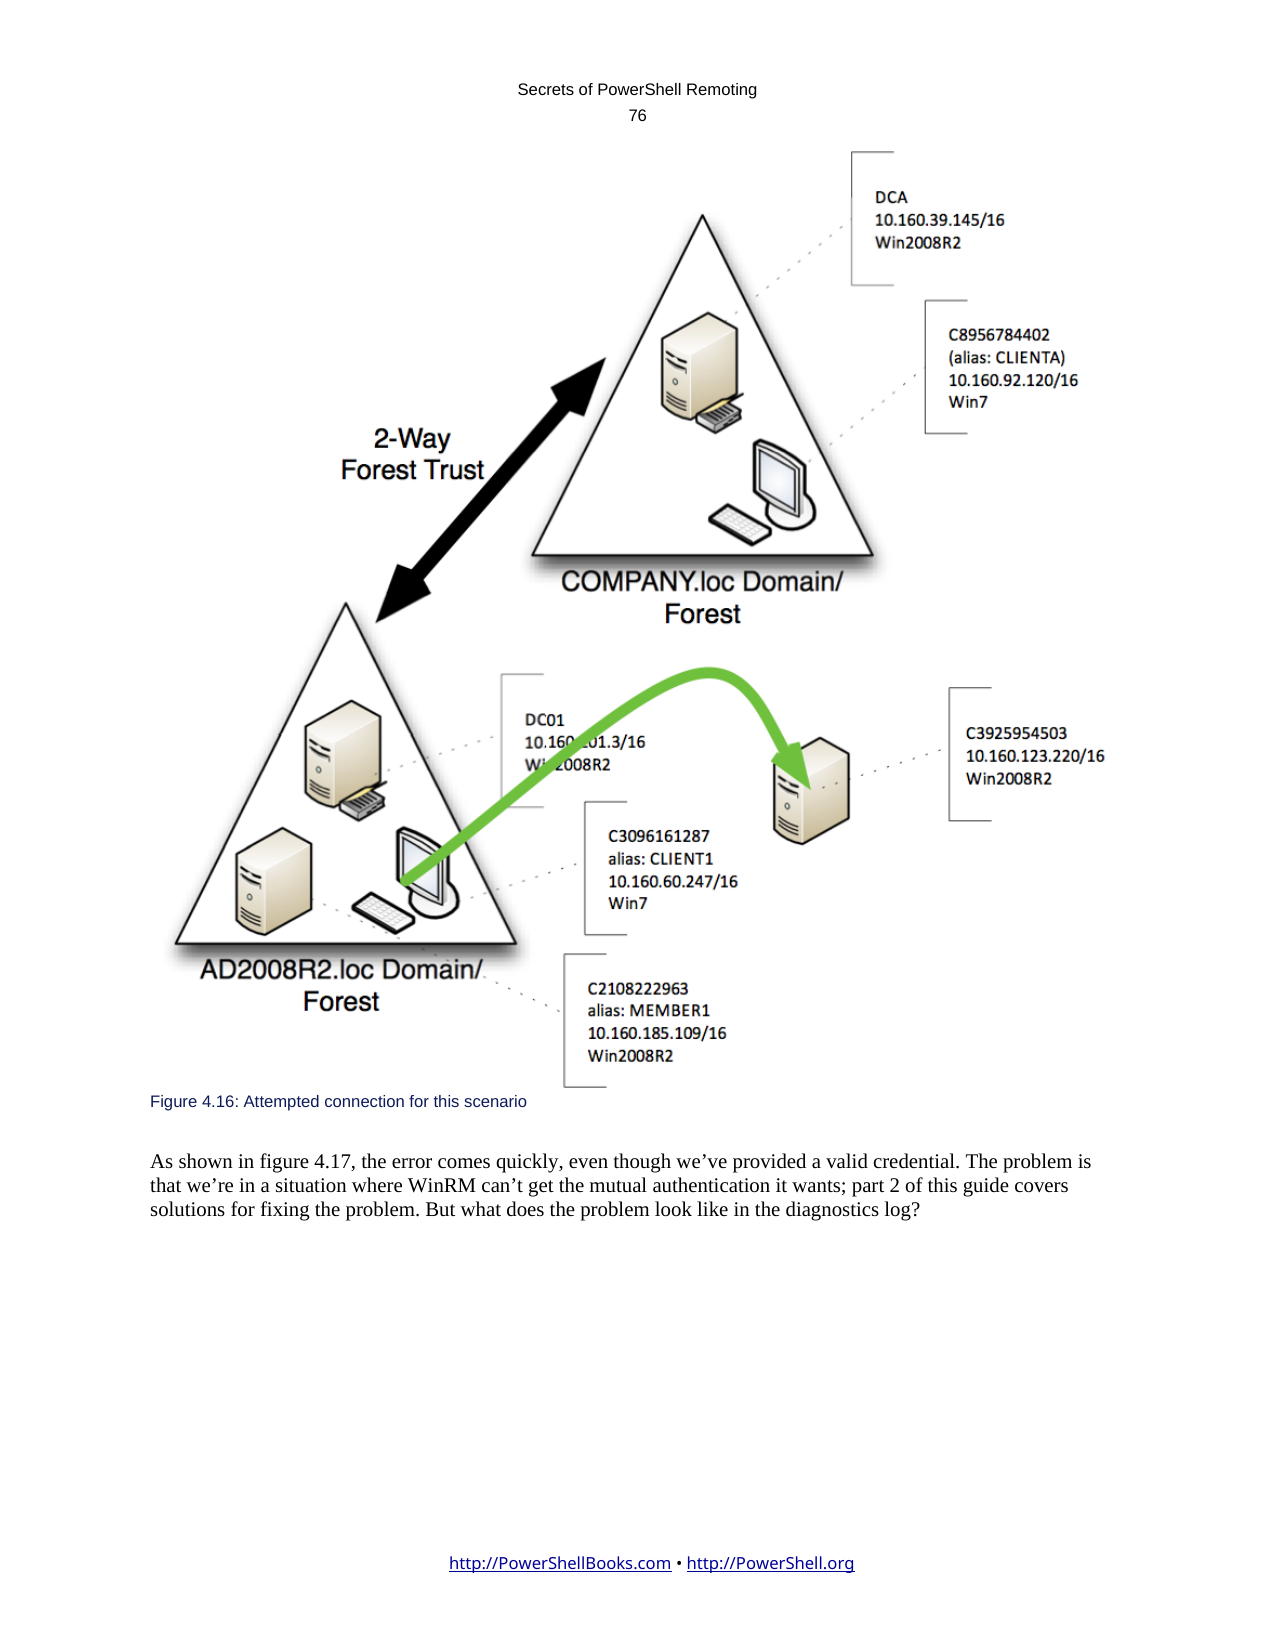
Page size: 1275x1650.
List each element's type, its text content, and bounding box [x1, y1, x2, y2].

text As shown in figure 4.17, the error comes quickly, even though we’ve provided a valid credential. The problem is that we’re in a situation where WinRM can’t get the mutual authentication it wants; part 2 of this guide covers solutions for fixing the problem. But what does the problem look like in the diagnostics log? [150, 1149, 1125, 1221]
picture [150, 150, 1125, 1091]
text Figure 4.16: Attempted connection for this scenario [150, 1091, 1125, 1111]
